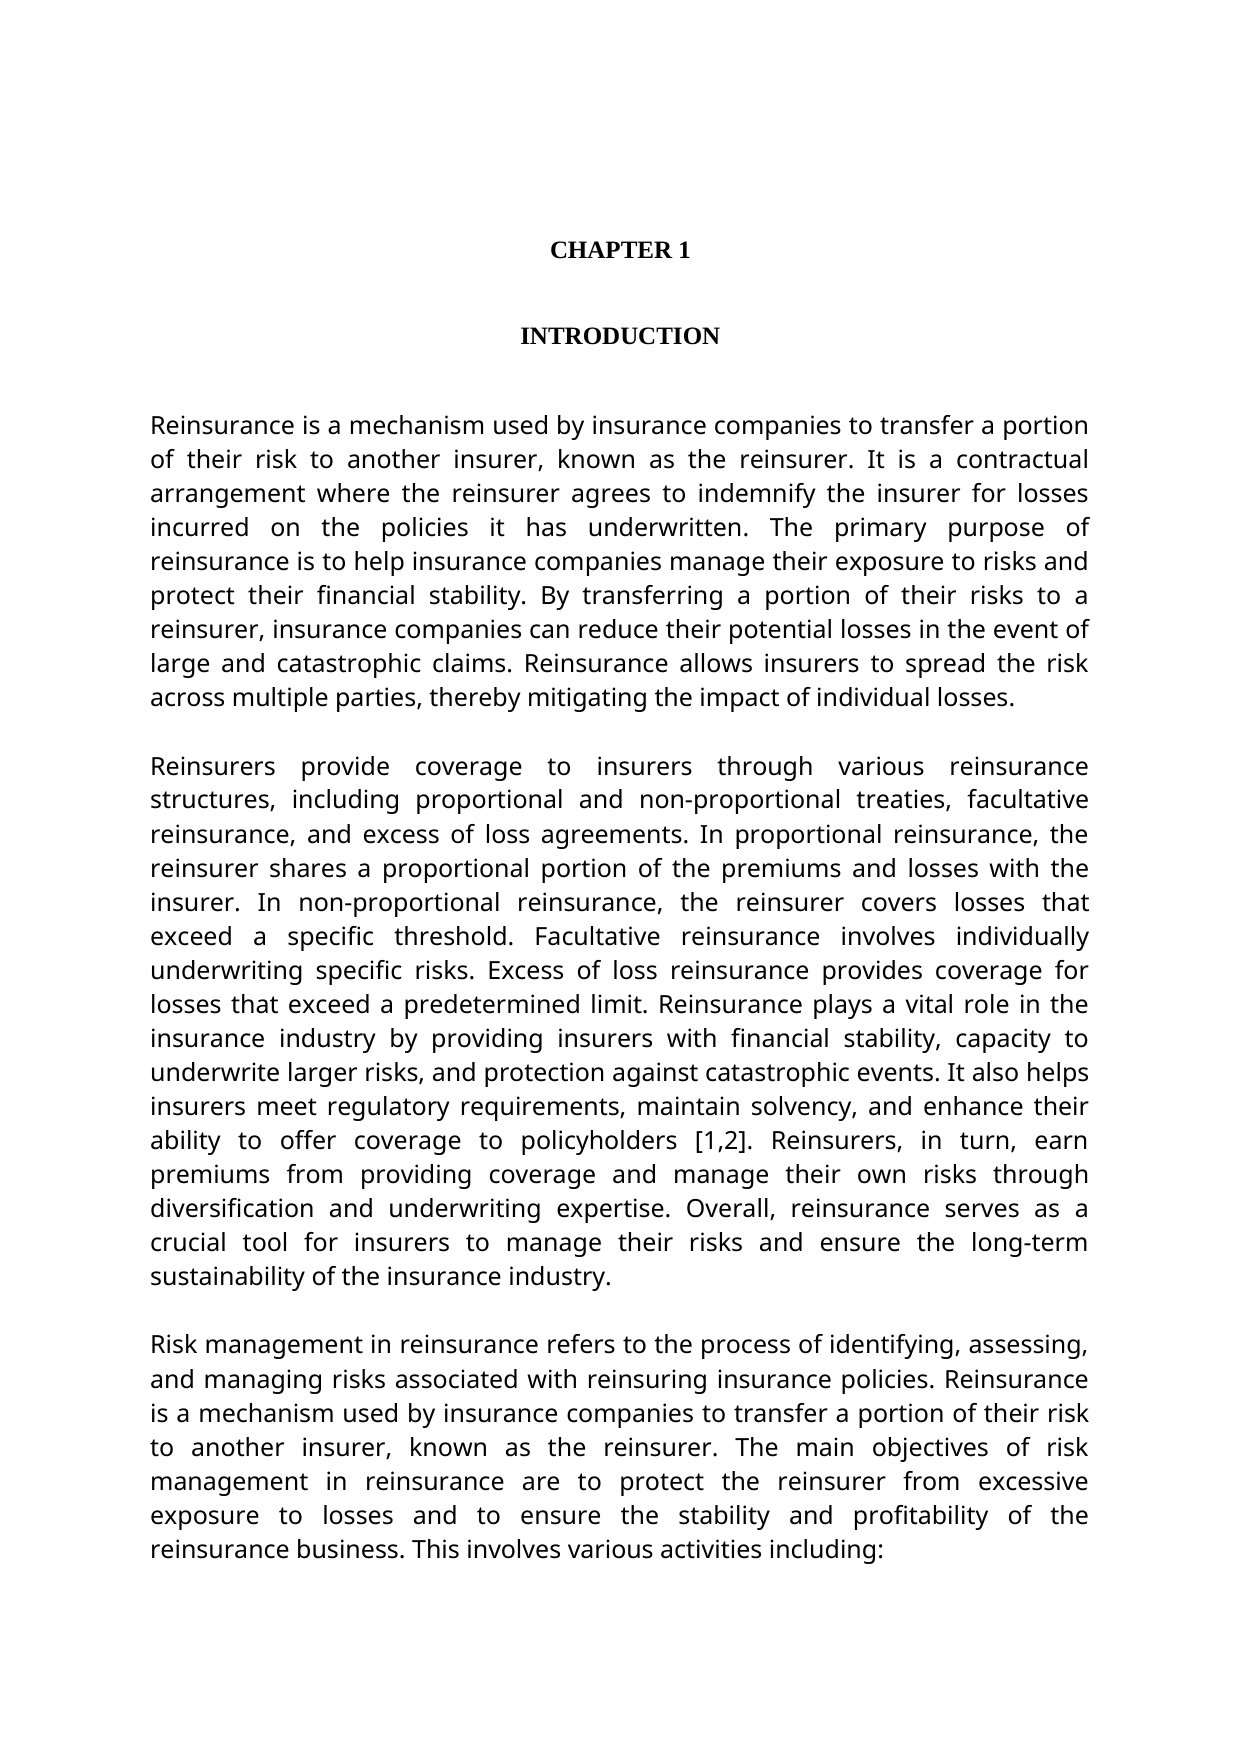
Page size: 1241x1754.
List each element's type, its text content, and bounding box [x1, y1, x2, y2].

text Risk management in reinsurance refers to the process of identifying, assessing, and managing risks associated with reinsuring insurance policies. Reinsurance is a mechanism used by insurance companies to transfer a portion of their risk to another insurer, known as the reinsurer. The main objectives of risk management in reinsurance are to protect the reinsurer from excessive exposure to losses and to ensure the stability and profitability of the reinsurance business. This involves various activities including: [150, 1327, 1090, 1566]
text Reinsurance is a mechanism used by insurance companies to transfer a portion of their risk to another insurer, known as the reinsurer. It is a contractual arrangement where the reinsurer agrees to indemnify the insurer for losses incurred on the policies it has underwritten. The primary purpose of reinsurance is to help insurance companies manage their exposure to risks and protect their financial stability. By transferring a portion of their risks to a reinsurer, insurance companies can reduce their potential losses in the event of large and catastrophic claims. Reinsurance allows insurers to spread the risk across multiple parties, thereby mitigating the impact of individual losses. [150, 407, 1090, 714]
text INTRODUCTION [268, 321, 972, 350]
text CHAPTER 1 [268, 235, 972, 264]
text Reinsurers provide coverage to insurers through various reinsurance structures, including proportional and non-proportional treaties, facultative reinsurance, and excess of loss agreements. In proportional reinsurance, the reinsurer shares a proportional portion of the premiums and losses with the insurer. In non-proportional reinsurance, the reinsurer covers losses that exceed a specific threshold. Facultative reinsurance involves individually underwriting specific risks. Excess of loss reinsurance provides coverage for losses that exceed a predetermined limit. Reinsurance plays a vital role in the insurance industry by providing insurers with financial stability, capacity to underwrite larger risks, and protection against catastrophic events. It also helps insurers meet regulatory requirements, maintain solvency, and enhance their ability to offer coverage to policyholders [1,2]. Reinsurers, in turn, earn premiums from providing coverage and manage their own risks through diversification and underwriting expertise. Overall, reinsurance serves as a crucial tool for insurers to manage their risks and ensure the long-term sustainability of the insurance industry. [150, 748, 1090, 1293]
